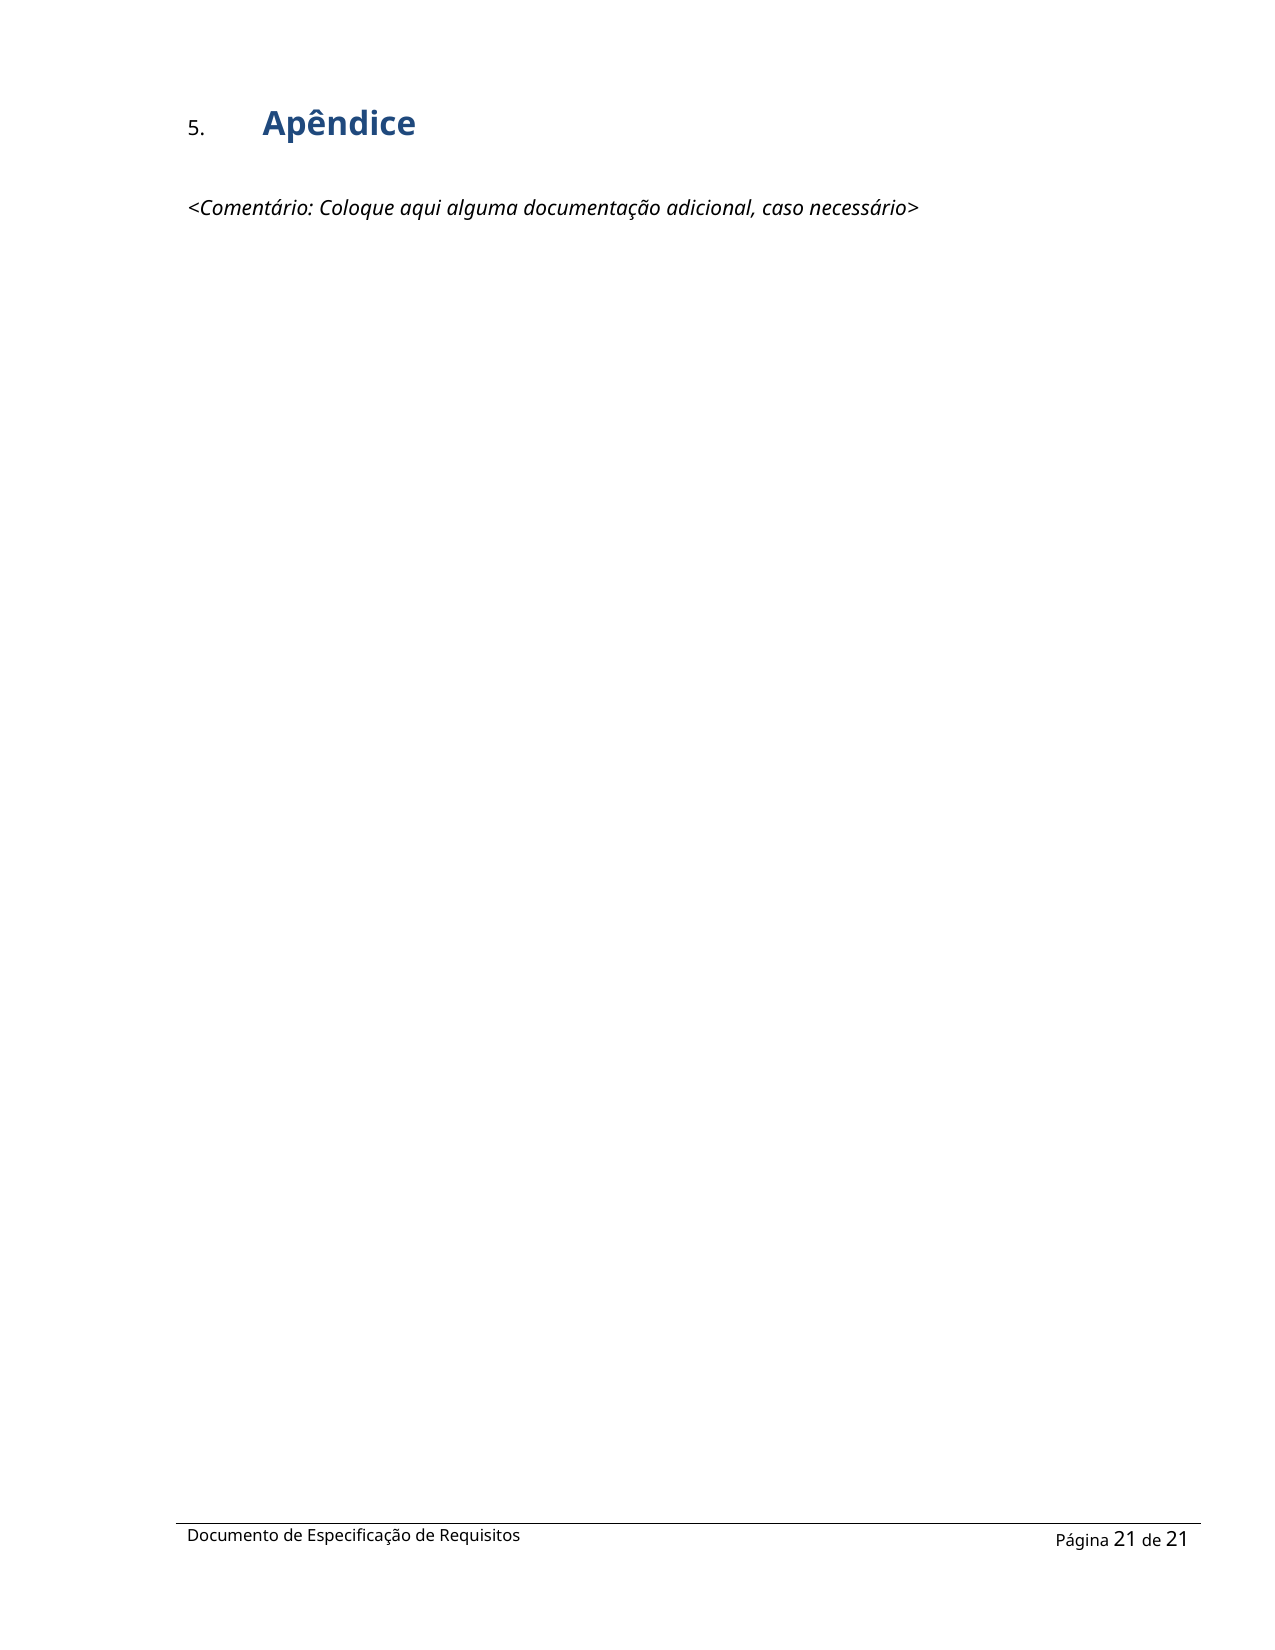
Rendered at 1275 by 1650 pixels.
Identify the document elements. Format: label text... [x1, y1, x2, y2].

list Apêndice [187, 100, 1087, 145]
text <Comentário: Coloque aqui alguma documentação adicional, caso necessário> [187, 193, 1087, 221]
